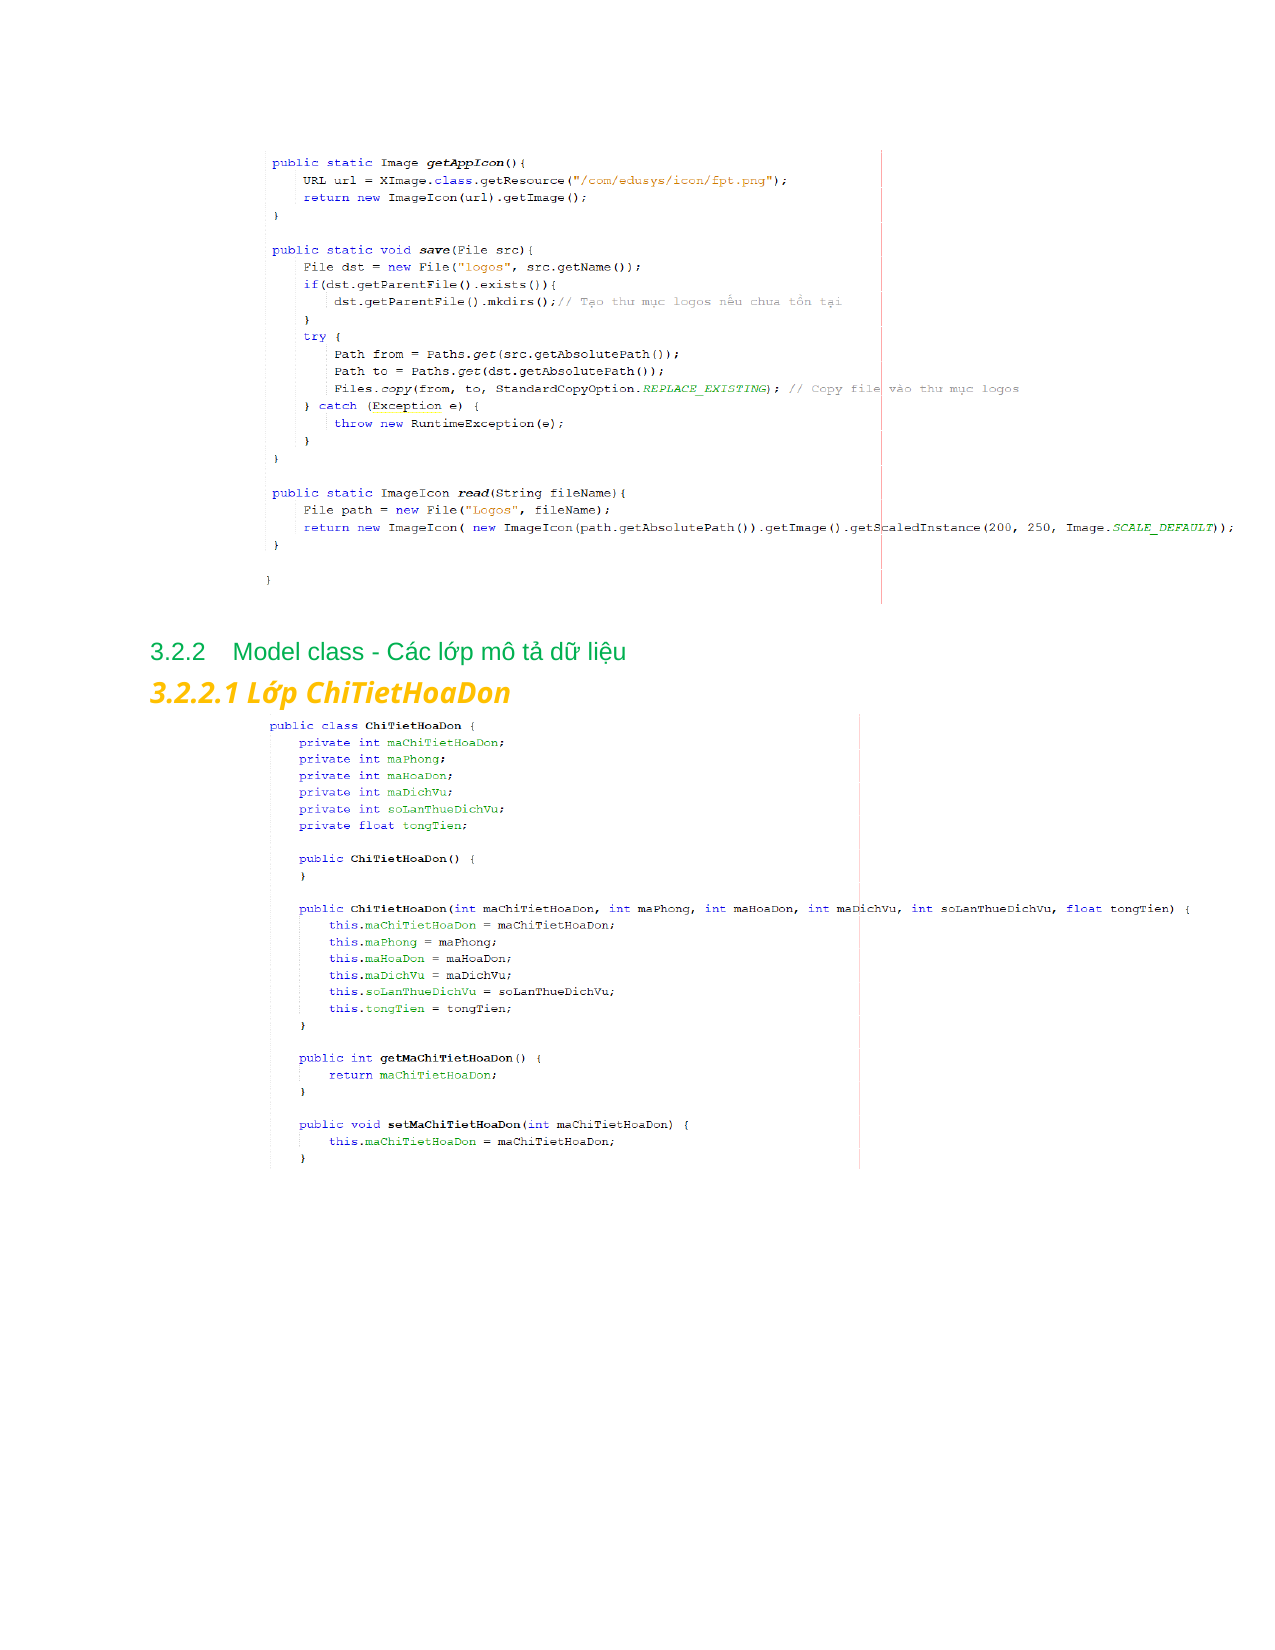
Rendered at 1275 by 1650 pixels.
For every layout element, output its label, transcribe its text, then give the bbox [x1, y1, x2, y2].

picture [262, 150, 1238, 618]
subtitle 3.2.2.1 Lớp ChiTietHoaDon [150, 672, 1125, 712]
subtitle Model class - Các lớp mô tả dữ liệu [150, 637, 1125, 665]
picture [262, 714, 1238, 1169]
